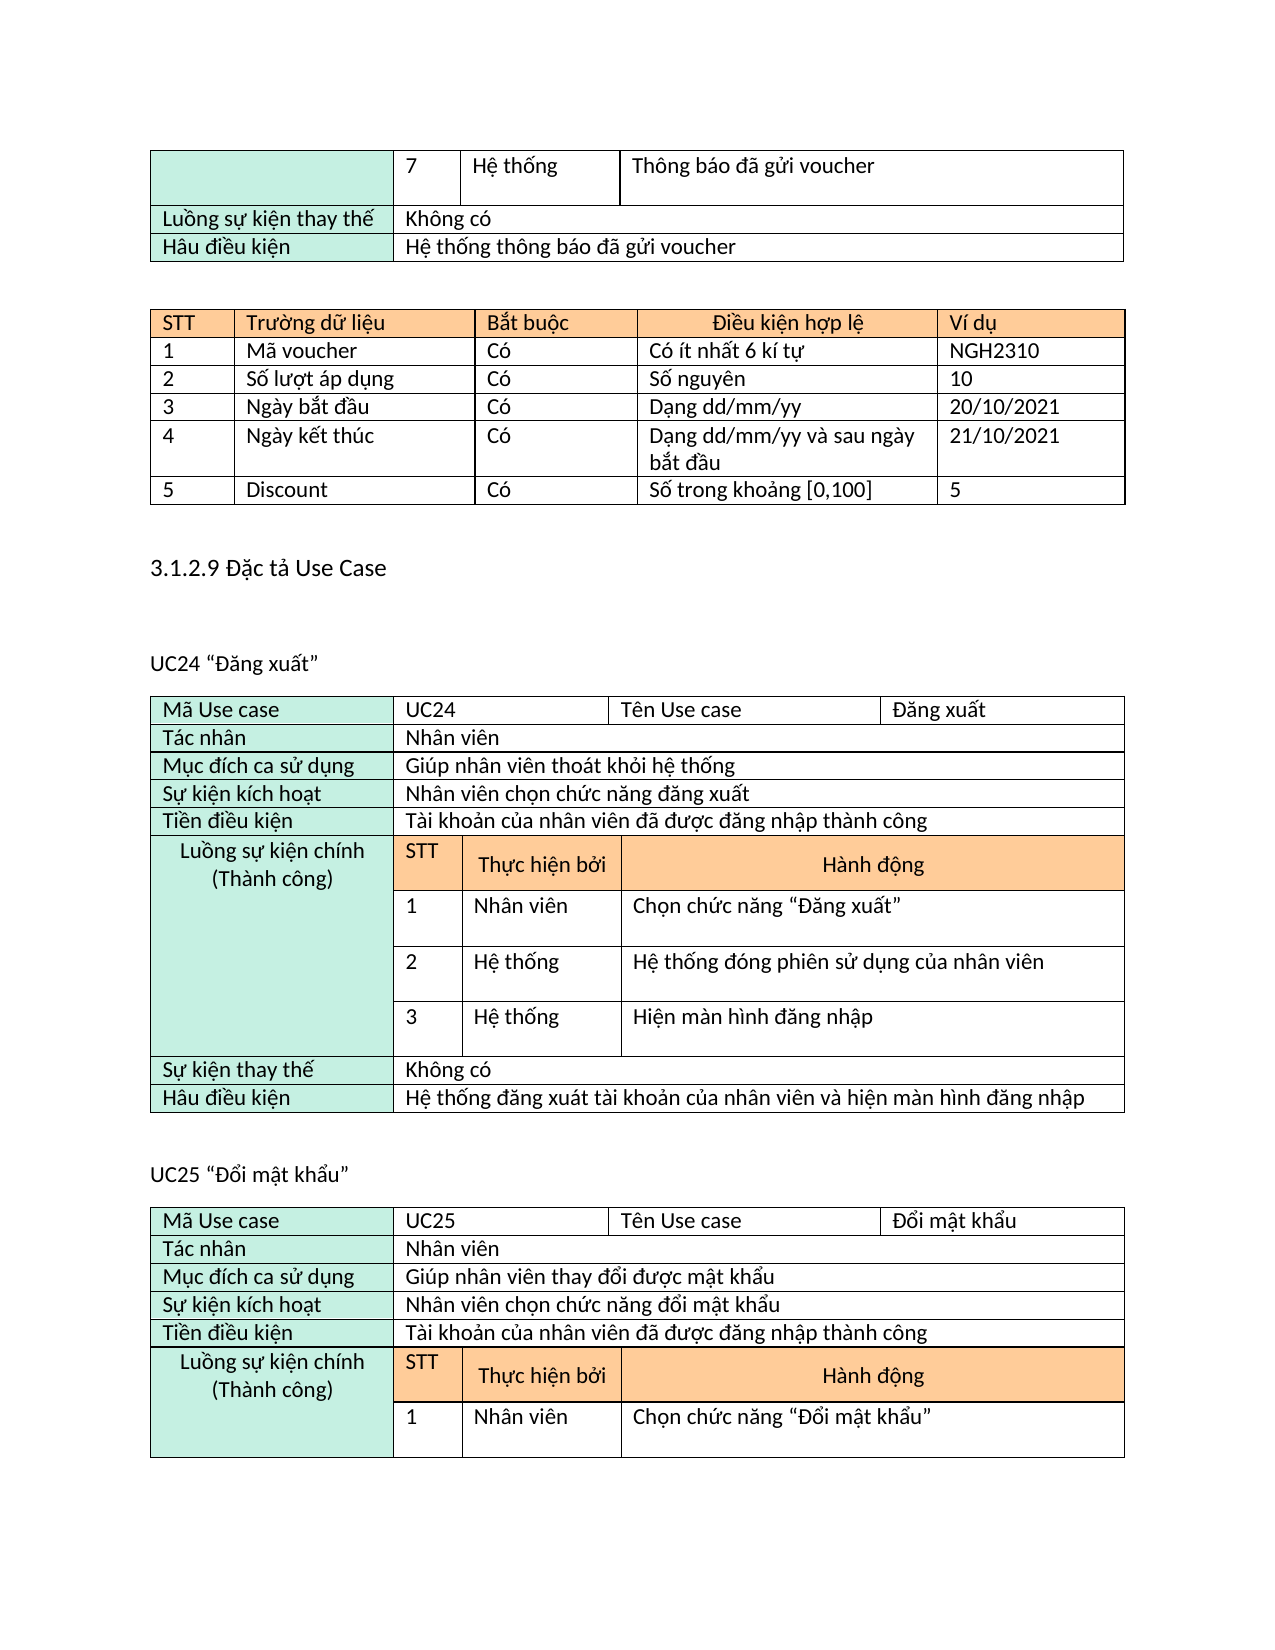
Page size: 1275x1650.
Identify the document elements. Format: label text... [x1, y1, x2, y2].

table_cell Hệ thống [463, 947, 621, 1001]
table_cell Có ít nhất 6 kí tự [638, 338, 937, 364]
table_header Đổi mật khẩu [881, 1208, 1124, 1235]
table_cell Hệ thống đăng xuát tài khoản của nhân viên và hiện màn hình đăng nhập [394, 1085, 1124, 1112]
table_cell Có [476, 477, 637, 504]
table_header 7 [394, 151, 460, 205]
table_header [151, 151, 393, 205]
table_header Hệ thống [461, 151, 619, 205]
table_cell 4 [151, 421, 234, 476]
list Đặc tả Use Case [150, 552, 1231, 583]
table_header STT [151, 310, 234, 337]
table_cell Ngày bắt đầu [235, 394, 474, 420]
table_cell Tài khoản của nhân viên đã được đăng nhập thành công [394, 808, 1124, 835]
text UC24 “Đăng xuất” [150, 649, 1231, 677]
table_cell 3 [394, 1002, 462, 1056]
table_cell 20/10/2021 [938, 394, 1124, 420]
table_cell Hệ thống [463, 1002, 621, 1056]
table_cell Có [476, 421, 637, 476]
table_cell Thực hiện bởi [463, 1348, 621, 1401]
table_cell Mã voucher [235, 338, 474, 364]
table_cell Hệ thống đóng phiên sử dụng của nhân viên [622, 947, 1124, 1001]
table_header Thông báo đã gửi voucher [621, 151, 1123, 205]
table_cell Mục đích ca sử dụng [151, 1264, 393, 1291]
table_cell Giúp nhân viên thoát khỏi hệ thống [394, 753, 1124, 779]
table_header Đăng xuất [881, 697, 1124, 723]
table_cell Dạng dd/mm/yy [638, 394, 937, 420]
table_cell Luồng sự kiện chính (Thành công) [151, 1348, 393, 1457]
table_cell 1 [394, 1403, 462, 1457]
table_cell Sự kiện kích hoạt [151, 780, 393, 807]
table_cell Có [476, 394, 637, 420]
table_cell Luồng sự kiện thay thế [151, 206, 393, 233]
table_cell Nhân viên chọn chức năng đổi mật khẩu [394, 1292, 1124, 1318]
table_cell Tiền điều kiện [151, 808, 393, 835]
table_cell Có [476, 366, 637, 392]
table_header Điều kiện hợp lệ [638, 310, 937, 337]
table_cell Có [476, 338, 637, 364]
table_cell Chọn chức năng “Đổi mật khẩu” [622, 1403, 1124, 1457]
table_cell Số trong khoảng [0,100] [638, 477, 937, 504]
table_cell 21/10/2021 [938, 421, 1124, 476]
table_cell Số nguyên [638, 366, 937, 392]
table_cell Hành động [622, 836, 1124, 890]
table_cell Nhân viên [394, 725, 1124, 751]
table_cell STT [394, 1348, 462, 1401]
table_cell Hệ thống thông báo đã gửi voucher [394, 234, 1123, 261]
table_header Mã Use case [151, 1208, 393, 1235]
table_cell 5 [938, 477, 1124, 504]
table_cell Tác nhân [151, 1236, 393, 1263]
table_cell 10 [938, 366, 1124, 392]
table_cell Hành động [622, 1348, 1124, 1401]
text UC25 “Đổi mật khẩu” [150, 1160, 1231, 1188]
table_cell Ngày kết thúc [235, 421, 474, 476]
table_cell Discount [235, 477, 474, 504]
table_cell 3 [151, 394, 234, 420]
table_cell 1 [151, 338, 234, 364]
table_header Trường dữ liệu [235, 310, 474, 337]
table_cell Mục đích ca sử dụng [151, 753, 393, 779]
table_cell Nhân viên [463, 891, 621, 946]
table_cell Nhân viên [463, 1403, 621, 1457]
table_cell 2 [151, 366, 234, 392]
table_header Tên Use case [609, 697, 880, 723]
table_cell Tác nhân [151, 725, 393, 751]
table_cell NGH2310 [938, 338, 1124, 364]
table_header Ví dụ [938, 310, 1124, 337]
table_cell Dạng dd/mm/yy và sau ngày bắt đầu [638, 421, 937, 476]
table_cell Số lượt áp dụng [235, 366, 474, 392]
table_header Bắt buộc [476, 310, 637, 337]
table_cell Hiện màn hình đăng nhập [622, 1002, 1124, 1056]
table_cell 1 [394, 891, 462, 946]
table_cell Tài khoản của nhân viên đã được đăng nhập thành công [394, 1320, 1124, 1346]
table_cell Nhân viên [394, 1236, 1124, 1263]
table_cell Sự kiện thay thế [151, 1057, 393, 1084]
table_cell Sự kiện kích hoạt [151, 1292, 393, 1318]
table_cell Nhân viên chọn chức năng đăng xuất [394, 780, 1124, 807]
table_cell Luồng sự kiện chính (Thành công) [151, 836, 393, 1056]
table_cell Không có [394, 1057, 1124, 1084]
table_cell Thực hiện bởi [463, 836, 621, 890]
table_cell Tiền điều kiện [151, 1320, 393, 1346]
table_cell 2 [394, 947, 462, 1001]
table_header UC25 [394, 1208, 608, 1235]
table_cell STT [394, 836, 462, 890]
table_cell Chọn chức năng “Đăng xuất” [622, 891, 1124, 946]
table_cell Hâu điều kiện [151, 234, 393, 261]
table_header Tên Use case [609, 1208, 880, 1235]
table_cell 5 [151, 477, 234, 504]
table_cell Hâu điều kiện [151, 1085, 393, 1112]
table_header Mã Use case [151, 697, 393, 723]
table_cell Giúp nhân viên thay đổi được mật khẩu [394, 1264, 1124, 1291]
table_header UC24 [394, 697, 608, 723]
table_cell Không có [394, 206, 1123, 233]
